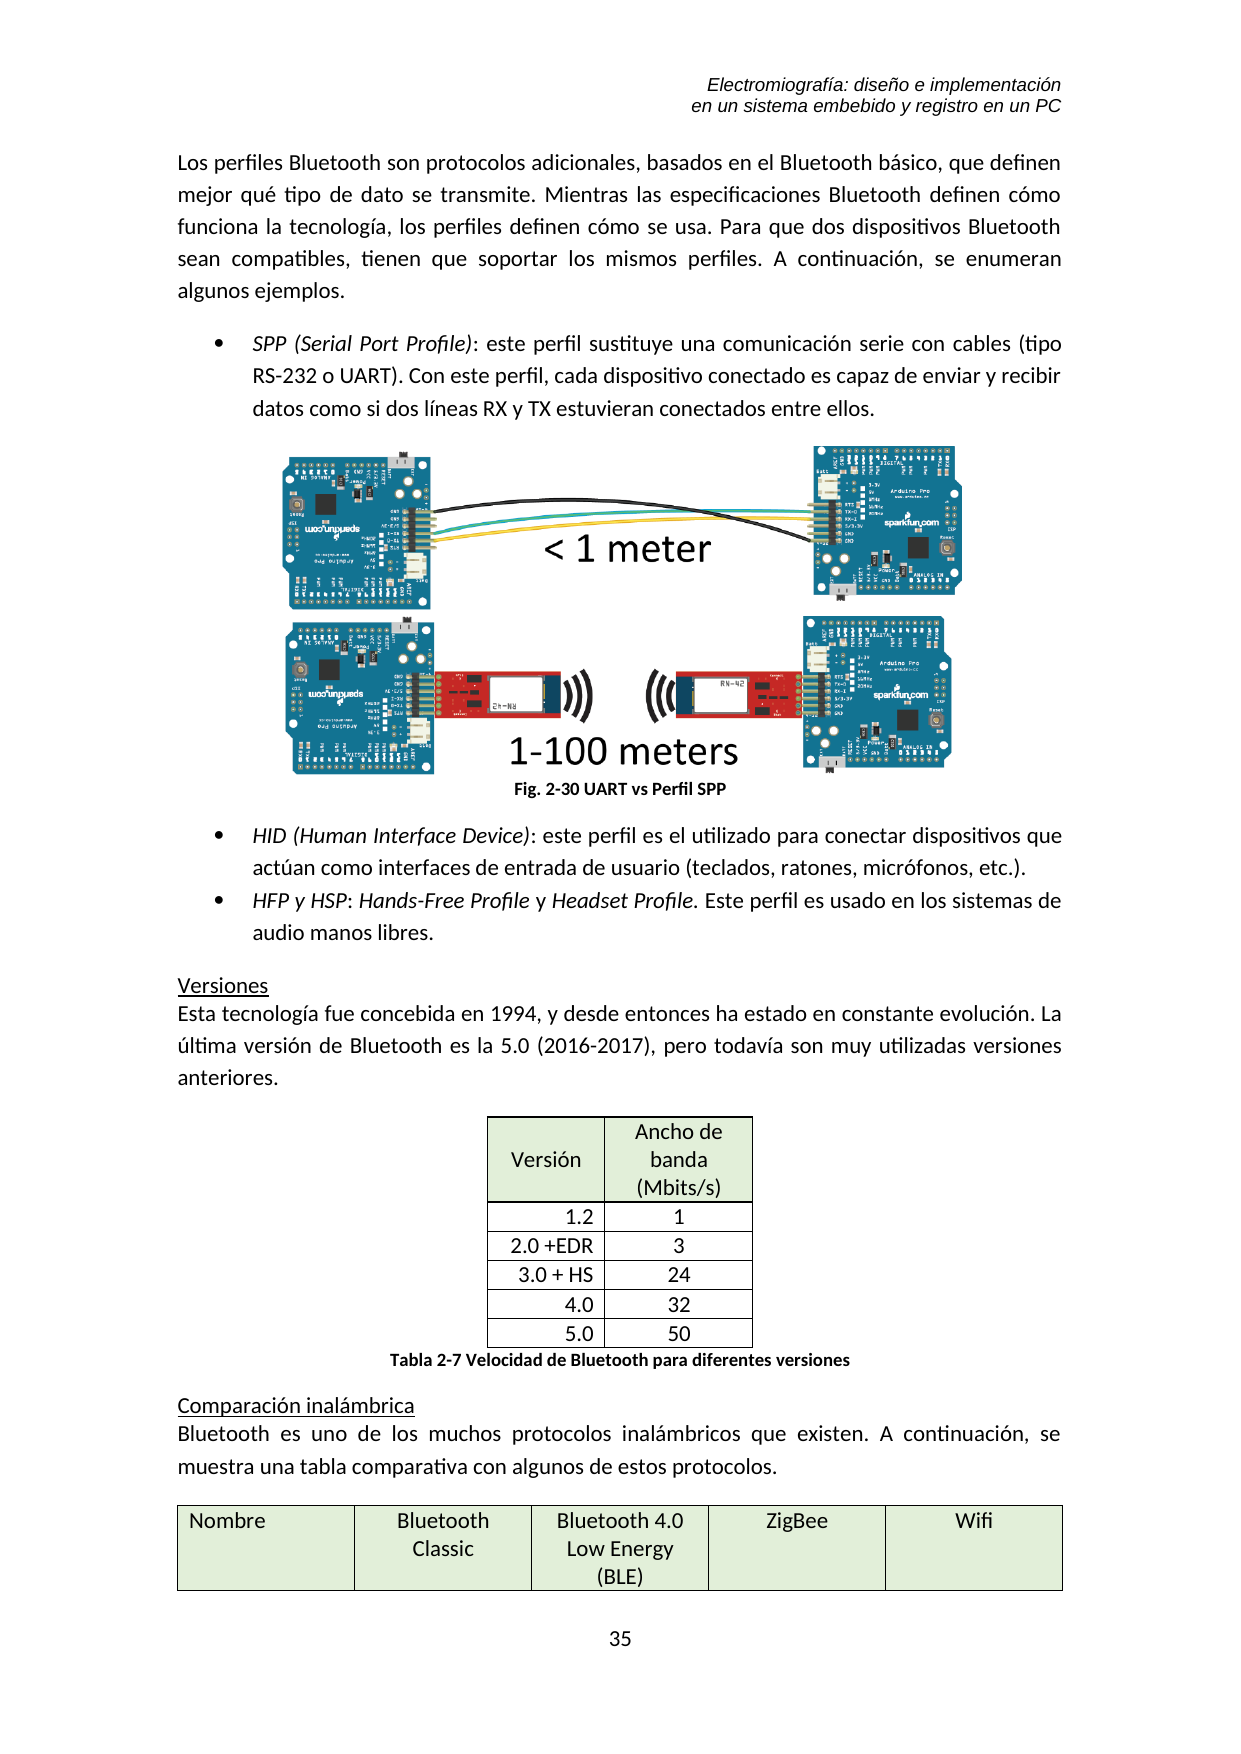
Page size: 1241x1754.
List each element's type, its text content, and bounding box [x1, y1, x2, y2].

table_cell 1.2 [488, 1203, 604, 1231]
text Comparación inalámbrica [177, 1392, 1063, 1419]
text Los perfiles Bluetooth son protocolos adicionales, basados en el Bluetooth básico, que definen mejor qué tipo de dato se transmite. Mientras las especificaciones Bluetooth definen cómo funciona la tecnología, los perfiles definen cómo se usa. Para que dos dispositivos Bluetooth sean compatibles, tienen que soportar los mismos perfiles. A continuación, se enumeran algunos ejemplos. [177, 148, 1063, 304]
text Versiones [177, 971, 1063, 999]
list HFP y HSP: Hands-Free Profile y Headset Profile. Este perfil es usado en los sistemas de audio manos libres. [215, 886, 1063, 946]
table_cell 4.0 [488, 1290, 604, 1318]
list SPP (Serial Port Profile): este perfil sustituye una comunicación serie con cables (tipo RS-232 o UART). Con este perfil, cada dispositivo conectado es capaz de enviar y recibir datos como si dos líneas RX y TX estuvieran conectados entre ellos. [215, 329, 1063, 422]
table_cell 3 [605, 1232, 752, 1259]
picture [277, 446, 963, 778]
text Bluetooth es uno de los muchos protocolos inalámbricos que existen. A continuación, se muestra una tabla comparativa con algunos de estos protocolos. [177, 1419, 1063, 1480]
table_cell 2.0 +EDR [488, 1232, 604, 1259]
table_header Bluetooth 4.0 Low Energy (BLE) [532, 1506, 708, 1590]
table_header Wifi [886, 1506, 1062, 1590]
list HID (Human Interface Device): este perfil es el utilizado para conectar dispositivos que actúan como interfaces de entrada de usuario (teclados, ratones, micrófonos, etc.). [215, 821, 1063, 882]
table_cell 24 [605, 1261, 752, 1289]
text Tabla 2-7 Velocidad de Bluetooth para diferentes versiones [177, 1348, 1063, 1371]
table_cell 3.0 + HS [488, 1261, 604, 1289]
table_header Nombre [178, 1506, 354, 1590]
text Fig. 2-30 UART vs Perfil SPP [177, 778, 1063, 801]
table_header ZigBee [709, 1506, 885, 1590]
table_cell 32 [605, 1290, 752, 1318]
table_header Bluetooth Classic [355, 1506, 531, 1590]
table_cell 1 [605, 1203, 752, 1231]
text Esta tecnología fue concebida en 1994, y desde entonces ha estado en constante evolución. La última versión de Bluetooth es la 5.0 (2016-2017), pero todavía son muy utilizadas versiones anteriores. [177, 999, 1063, 1091]
table_cell 50 [605, 1319, 752, 1347]
table_cell 5.0 [488, 1319, 604, 1347]
table_header Ancho de banda (Mbits/s) [605, 1118, 752, 1201]
table_header Versión [488, 1118, 604, 1201]
